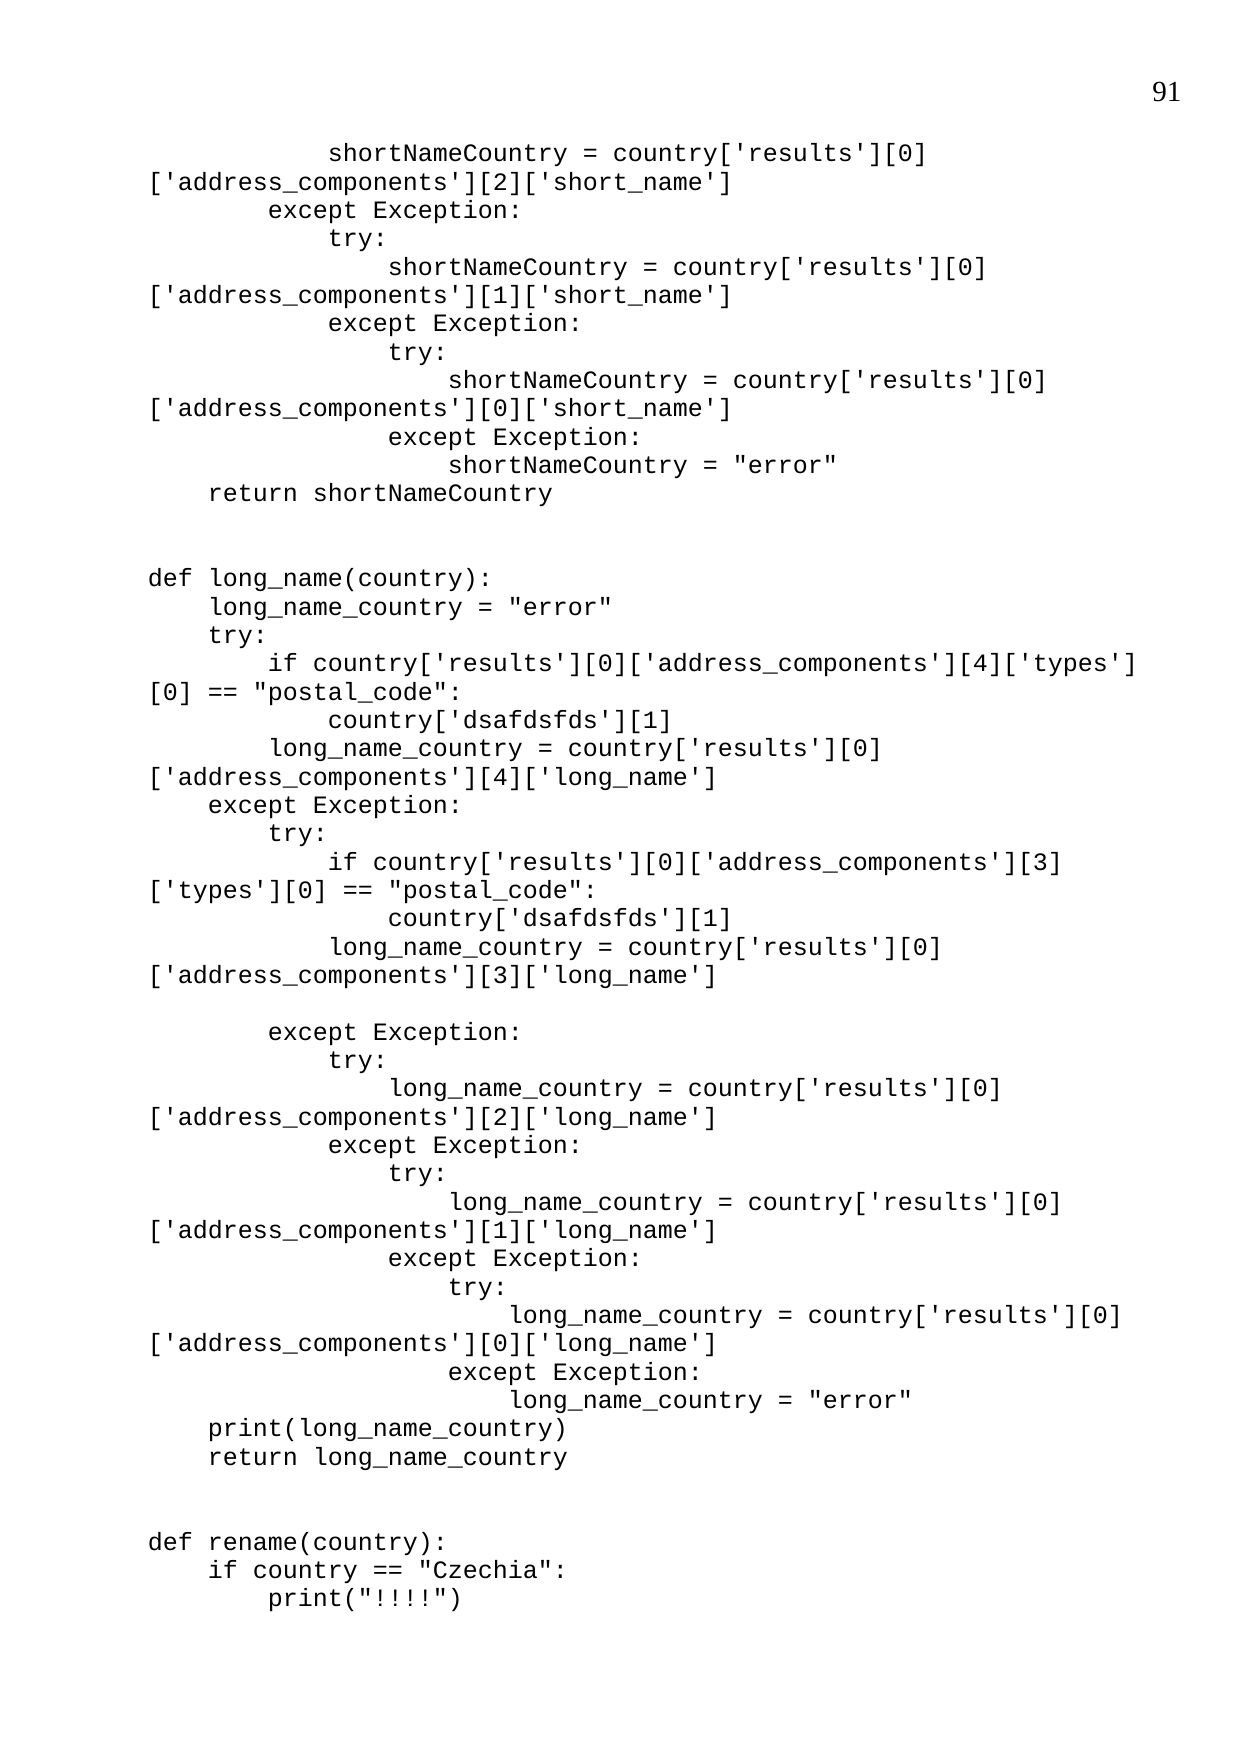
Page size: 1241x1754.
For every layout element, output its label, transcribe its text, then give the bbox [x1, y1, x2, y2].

text long_name_country = country['results'][0]['address_components'][2]['long_name'] [148, 1076, 1181, 1133]
text except Exception: [148, 198, 1181, 226]
text try: [148, 1161, 1181, 1189]
text long_name_country = country['results'][0]['address_components'][1]['long_name'] [148, 1189, 1181, 1246]
text try: [148, 339, 1181, 368]
text return shortNameCountry [148, 481, 1181, 509]
text except Exception: [148, 311, 1181, 339]
text shortNameCountry = country['results'][0]['address_components'][0]['short_name'] [148, 368, 1181, 424]
text def long_name(country): [148, 566, 1181, 594]
text long_name_country = country['results'][0]['address_components'][4]['long_name'] [148, 736, 1181, 793]
text long_name_country = "error" [148, 1388, 1181, 1416]
text return long_name_country [148, 1444, 1181, 1473]
text except Exception: [148, 793, 1181, 821]
text try: [148, 1048, 1181, 1076]
text long_name_country = country['results'][0]['address_components'][0]['long_name'] [148, 1303, 1181, 1359]
text long_name_country = "error" [148, 594, 1181, 623]
text if country == "Czechia": [148, 1558, 1181, 1586]
text country['dsafdsfds'][1] [148, 906, 1181, 934]
text shortNameCountry = country['results'][0]['address_components'][1]['short_name'] [148, 254, 1181, 311]
text shortNameCountry = "error" [148, 453, 1181, 481]
text except Exception: [148, 1019, 1181, 1048]
text except Exception: [148, 1133, 1181, 1161]
text long_name_country = country['results'][0]['address_components'][3]['long_name'] [148, 934, 1181, 991]
text shortNameCountry = country['results'][0]['address_components'][2]['short_name'] [148, 141, 1181, 198]
text try: [148, 226, 1181, 254]
text if country['results'][0]['address_components'][4]['types'][0] == "postal_code": [148, 651, 1181, 708]
text except Exception: [148, 424, 1181, 453]
text try: [148, 623, 1181, 651]
text try: [148, 1274, 1181, 1303]
text country['dsafdsfds'][1] [148, 708, 1181, 736]
text try: [148, 821, 1181, 849]
text if country['results'][0]['address_components'][3]['types'][0] == "postal_code": [148, 849, 1181, 906]
text except Exception: [148, 1359, 1181, 1388]
text def rename(country): [148, 1529, 1181, 1558]
text print(long_name_country) [148, 1416, 1181, 1444]
text except Exception: [148, 1246, 1181, 1274]
text print("!!!!") [148, 1586, 1181, 1614]
